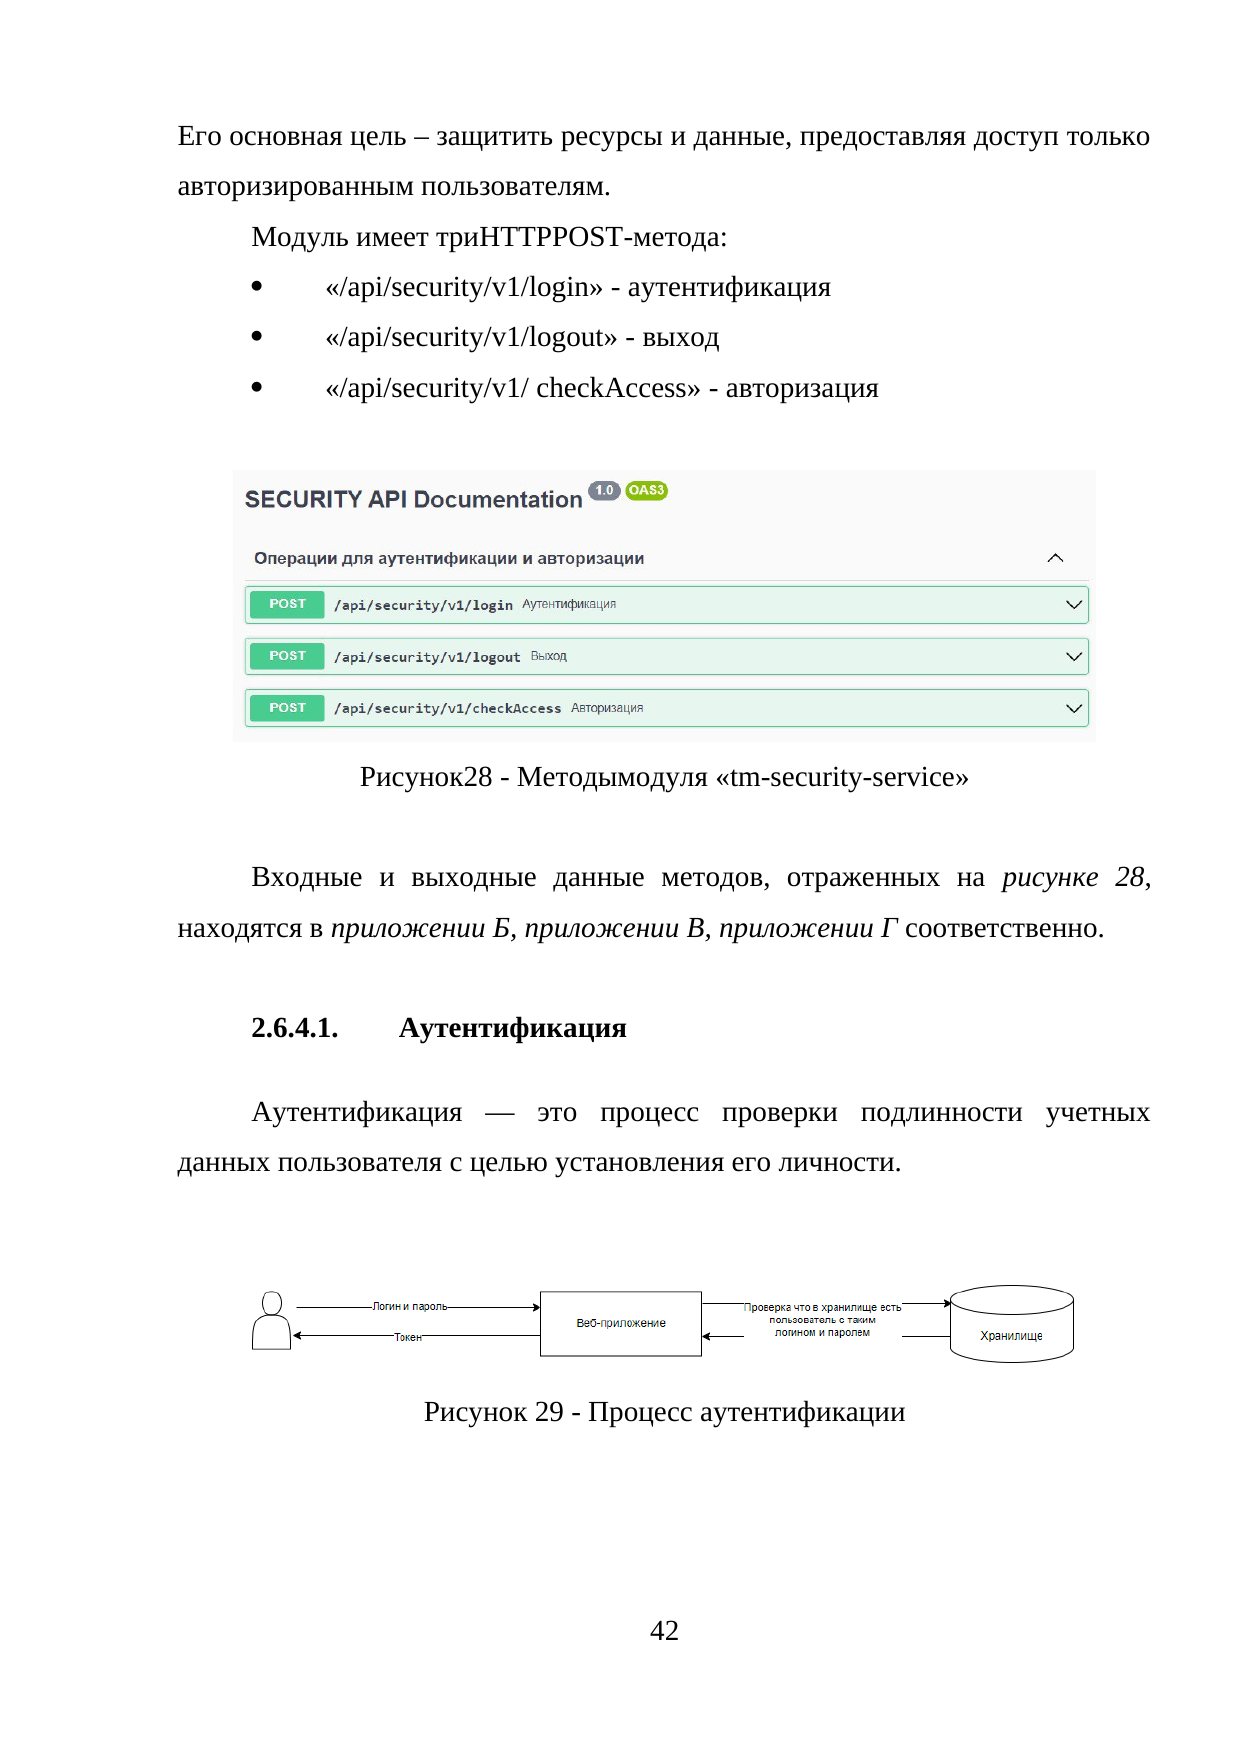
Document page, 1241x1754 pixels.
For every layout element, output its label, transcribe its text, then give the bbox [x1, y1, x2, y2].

text Модуль имеет триHTTPPOST-метода: [177, 219, 1152, 252]
list «/api/security/v1/logout» - выход [214, 319, 1152, 353]
text Входные и выходные данные методов, отраженных на рисунке 28, находятся в приложении Б, приложении В, приложении Г соответственно. [177, 859, 1152, 943]
list «/api/security/v1/ checkAccess» - авторизация [214, 370, 1152, 403]
list «/api/security/v1/login» - аутентификация [214, 269, 1152, 303]
text Рисунок 29 - Процесс аутентификации [177, 1394, 1152, 1427]
text Рисунок28 - Методымодуля «tm-security-service» [177, 759, 1152, 792]
picture [232, 470, 1097, 742]
subtitle Аутентификация [177, 1010, 1152, 1044]
picture [242, 1266, 1087, 1377]
text Аутентификация — это процесс проверки подлинности учетных данных пользователя с целью установления его личности. [177, 1094, 1152, 1178]
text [177, 118, 1152, 202]
